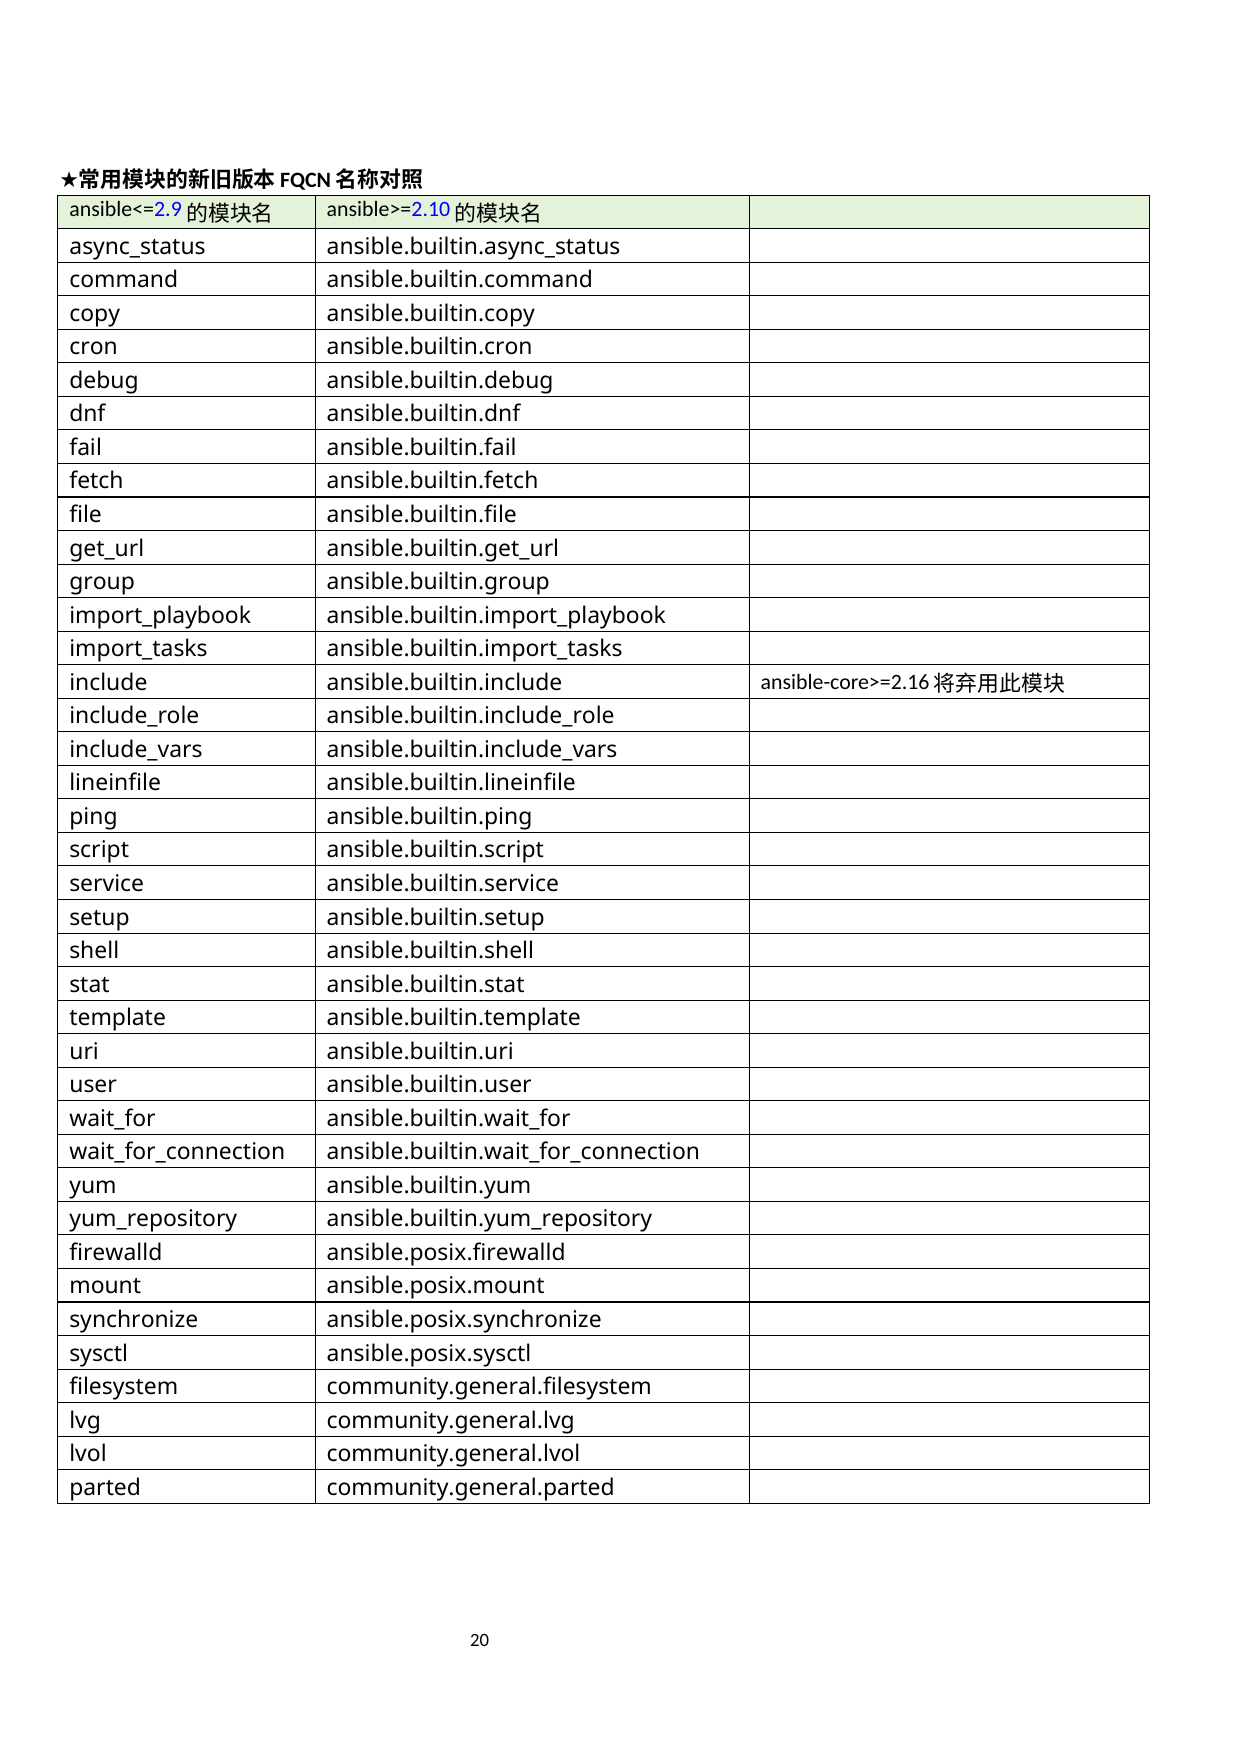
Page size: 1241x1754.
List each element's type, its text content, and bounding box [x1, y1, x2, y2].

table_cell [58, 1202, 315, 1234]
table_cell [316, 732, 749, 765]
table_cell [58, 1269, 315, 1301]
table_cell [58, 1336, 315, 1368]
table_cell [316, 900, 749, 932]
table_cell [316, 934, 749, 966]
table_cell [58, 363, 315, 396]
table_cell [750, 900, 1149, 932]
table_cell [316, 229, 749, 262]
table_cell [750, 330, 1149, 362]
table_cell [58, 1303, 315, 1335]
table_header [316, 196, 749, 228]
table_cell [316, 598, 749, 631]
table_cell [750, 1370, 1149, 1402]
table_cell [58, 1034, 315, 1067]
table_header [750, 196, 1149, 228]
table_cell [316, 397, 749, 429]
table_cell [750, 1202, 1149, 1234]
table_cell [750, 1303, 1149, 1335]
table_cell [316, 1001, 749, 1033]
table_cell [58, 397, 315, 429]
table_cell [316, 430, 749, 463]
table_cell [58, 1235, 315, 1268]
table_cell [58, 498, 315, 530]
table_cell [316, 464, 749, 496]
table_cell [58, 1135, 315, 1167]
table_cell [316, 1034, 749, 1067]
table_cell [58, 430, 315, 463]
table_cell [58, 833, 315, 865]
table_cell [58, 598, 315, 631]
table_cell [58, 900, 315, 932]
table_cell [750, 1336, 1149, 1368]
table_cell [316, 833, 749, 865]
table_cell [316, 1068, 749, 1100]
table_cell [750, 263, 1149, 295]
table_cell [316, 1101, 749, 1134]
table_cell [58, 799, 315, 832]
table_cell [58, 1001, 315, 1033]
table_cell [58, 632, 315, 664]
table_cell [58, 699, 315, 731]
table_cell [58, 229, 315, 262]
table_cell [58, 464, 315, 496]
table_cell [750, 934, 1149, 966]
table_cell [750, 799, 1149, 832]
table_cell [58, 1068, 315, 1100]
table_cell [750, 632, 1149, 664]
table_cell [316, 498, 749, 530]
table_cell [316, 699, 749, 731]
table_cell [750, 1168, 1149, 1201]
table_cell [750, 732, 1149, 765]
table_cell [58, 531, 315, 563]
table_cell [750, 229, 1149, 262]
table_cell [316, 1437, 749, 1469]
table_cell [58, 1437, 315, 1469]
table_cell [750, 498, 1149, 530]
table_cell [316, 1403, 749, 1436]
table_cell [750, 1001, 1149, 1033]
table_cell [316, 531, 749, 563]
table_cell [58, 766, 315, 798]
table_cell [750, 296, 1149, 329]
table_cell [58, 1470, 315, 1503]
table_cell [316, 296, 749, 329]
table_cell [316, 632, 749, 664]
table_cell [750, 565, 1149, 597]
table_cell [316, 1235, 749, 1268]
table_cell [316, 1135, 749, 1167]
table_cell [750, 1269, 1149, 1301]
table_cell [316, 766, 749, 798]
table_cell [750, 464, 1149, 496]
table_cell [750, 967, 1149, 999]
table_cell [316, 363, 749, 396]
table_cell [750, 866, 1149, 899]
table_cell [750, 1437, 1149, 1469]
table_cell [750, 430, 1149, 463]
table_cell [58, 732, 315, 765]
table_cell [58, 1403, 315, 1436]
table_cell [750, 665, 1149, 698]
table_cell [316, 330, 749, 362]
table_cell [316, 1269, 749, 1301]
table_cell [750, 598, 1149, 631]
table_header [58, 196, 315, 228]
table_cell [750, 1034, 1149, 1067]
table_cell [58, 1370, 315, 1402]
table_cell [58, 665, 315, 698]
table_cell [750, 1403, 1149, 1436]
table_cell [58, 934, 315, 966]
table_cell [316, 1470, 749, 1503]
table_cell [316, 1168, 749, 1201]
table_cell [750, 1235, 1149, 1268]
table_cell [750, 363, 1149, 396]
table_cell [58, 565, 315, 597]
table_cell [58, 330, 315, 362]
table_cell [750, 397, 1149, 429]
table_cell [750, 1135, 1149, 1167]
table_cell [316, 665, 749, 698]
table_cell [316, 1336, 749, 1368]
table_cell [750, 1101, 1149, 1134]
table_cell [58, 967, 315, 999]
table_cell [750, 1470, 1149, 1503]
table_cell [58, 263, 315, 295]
text ★常用模块的新旧版本FQCN名称对照 [59, 162, 1181, 194]
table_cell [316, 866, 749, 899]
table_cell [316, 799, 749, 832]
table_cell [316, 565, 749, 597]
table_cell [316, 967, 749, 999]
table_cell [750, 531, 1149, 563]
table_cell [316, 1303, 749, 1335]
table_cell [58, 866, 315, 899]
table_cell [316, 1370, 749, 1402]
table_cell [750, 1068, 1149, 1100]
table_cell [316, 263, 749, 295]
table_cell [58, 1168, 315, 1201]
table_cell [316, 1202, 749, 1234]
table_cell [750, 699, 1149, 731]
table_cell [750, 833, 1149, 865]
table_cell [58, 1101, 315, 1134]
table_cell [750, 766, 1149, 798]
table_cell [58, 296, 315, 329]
